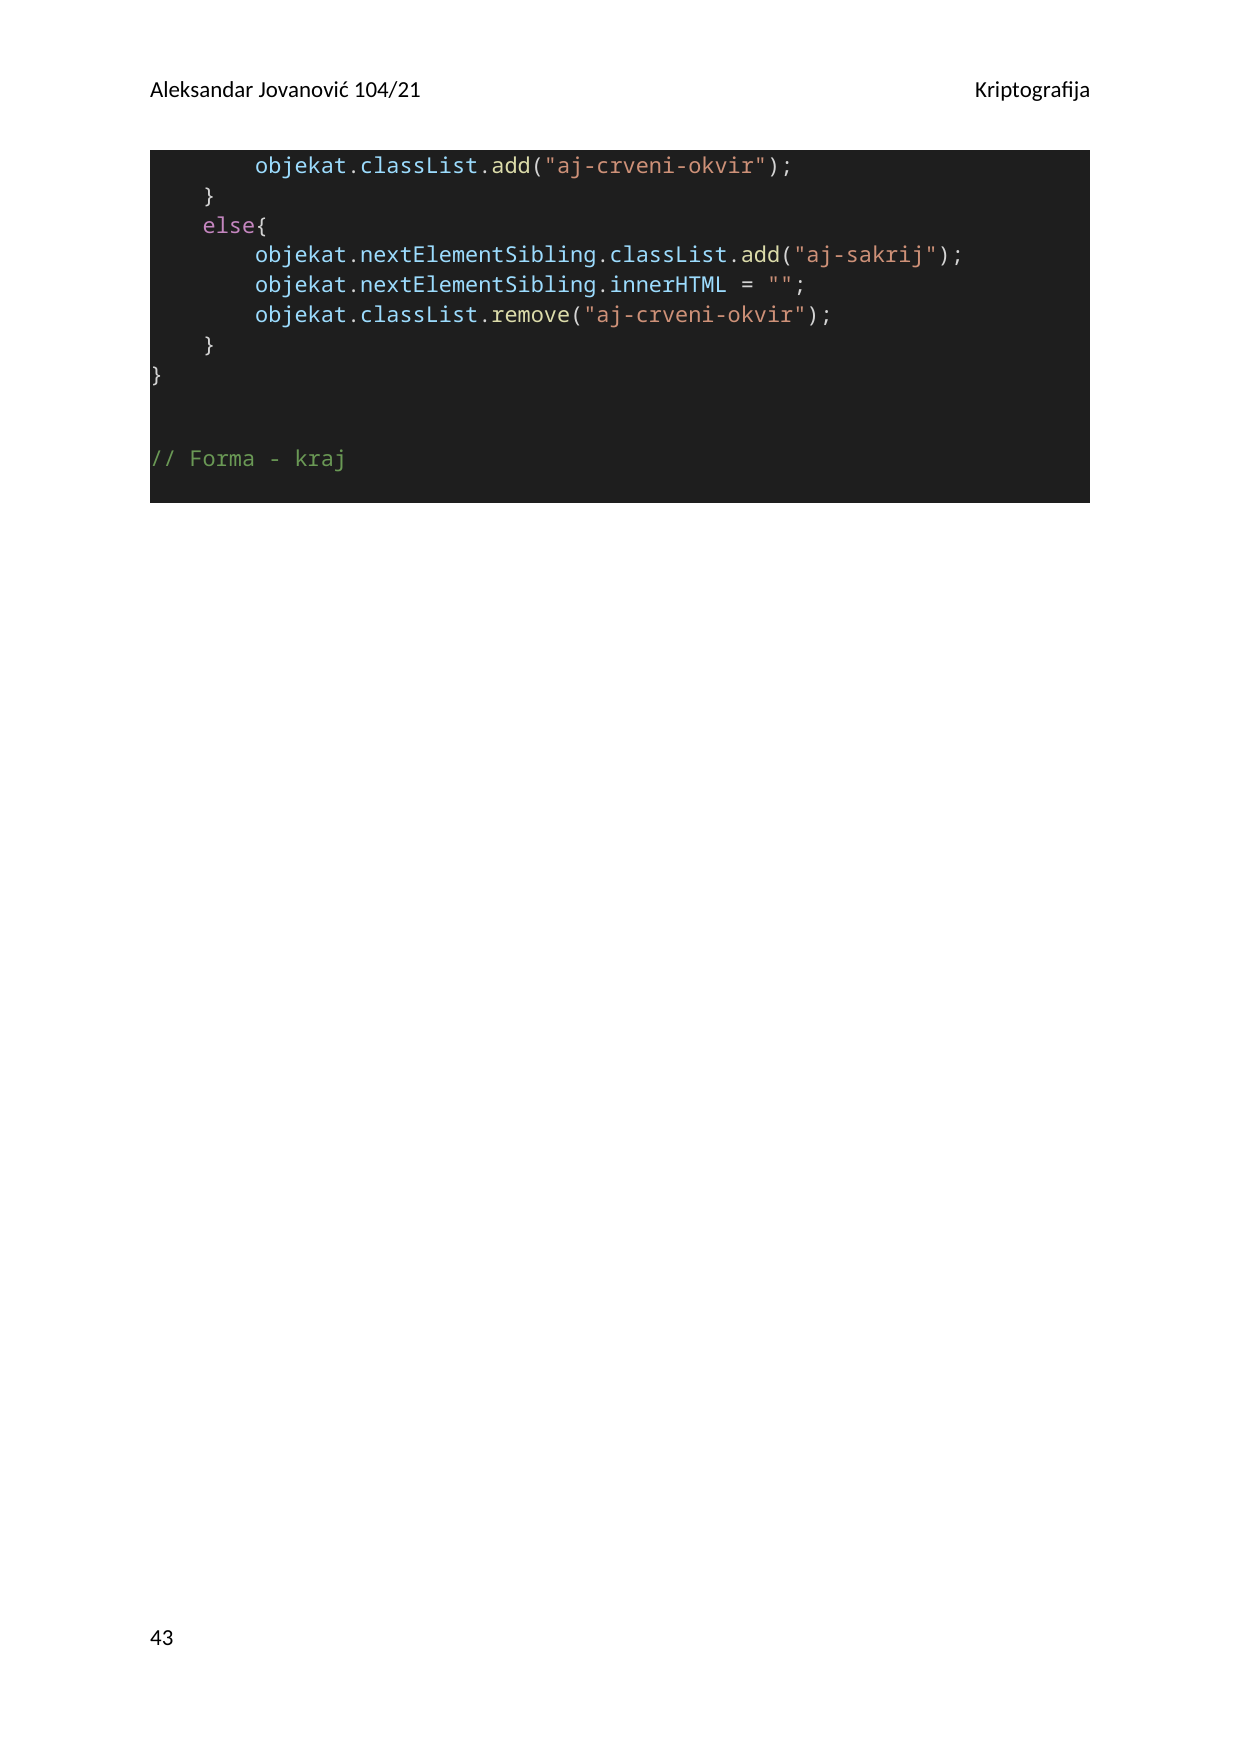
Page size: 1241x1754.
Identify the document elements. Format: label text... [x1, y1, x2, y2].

text // Forma - kraj [150, 443, 1090, 473]
text objekat.nextElementSibling.classList.add("aj-sakrij"); [150, 239, 1090, 269]
text objekat.classList.add("aj-crveni-okvir"); [150, 150, 1090, 180]
text objekat.classList.remove("aj-crveni-okvir"); [150, 299, 1090, 329]
text objekat.nextElementSibling.innerHTML = ""; [150, 269, 1090, 299]
text } [150, 180, 1090, 209]
text } [150, 358, 1090, 388]
text else{ [150, 209, 1090, 239]
text } [150, 329, 1090, 358]
